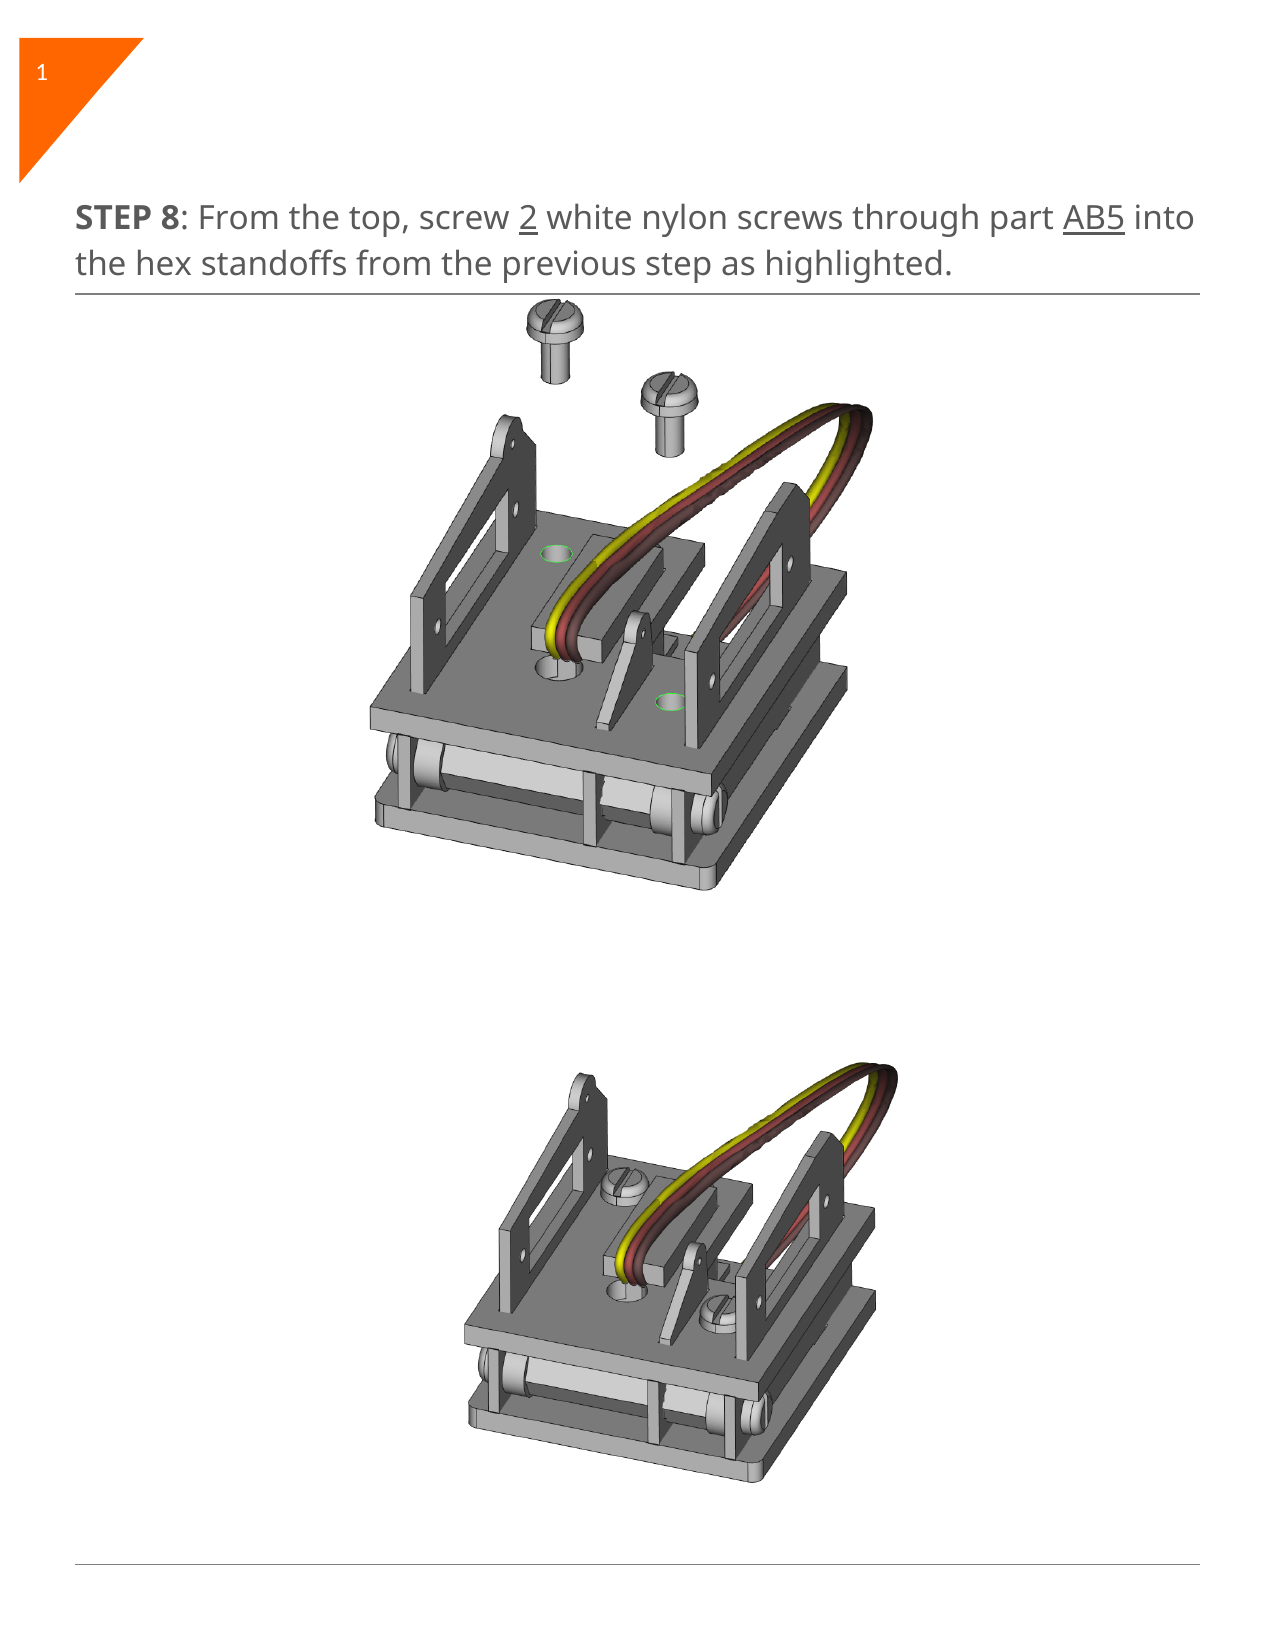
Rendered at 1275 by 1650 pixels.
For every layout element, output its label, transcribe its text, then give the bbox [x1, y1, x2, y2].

picture [333, 295, 942, 900]
picture [142, 1050, 1133, 1491]
text STEP 8: From the top, screw 2 white nylon screws through part AB5 into the hex standoffs from the previous step as highlighted. [75, 194, 1200, 293]
